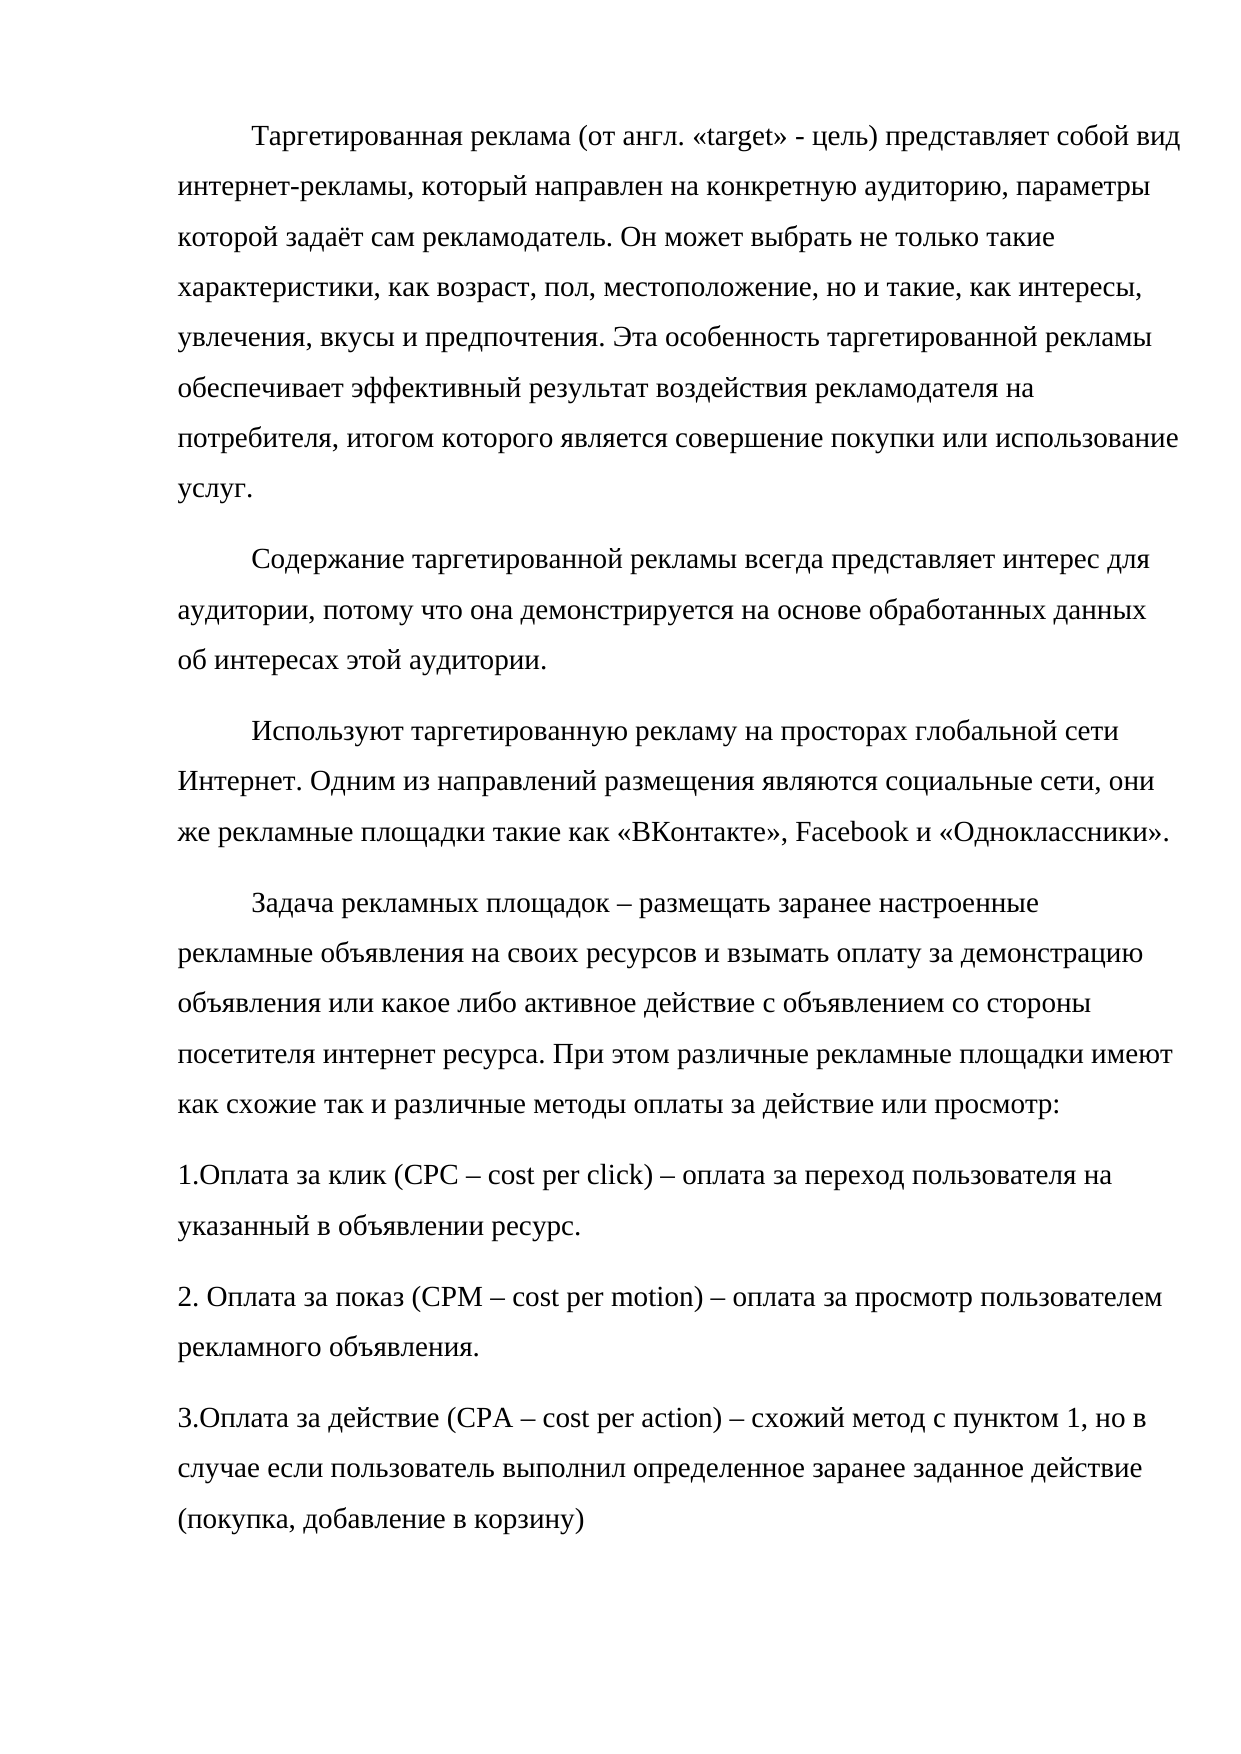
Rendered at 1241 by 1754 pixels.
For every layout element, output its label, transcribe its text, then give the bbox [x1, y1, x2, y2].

text Используют таргетированную рекламу на просторах глобальной сети Интернет. Одним из направлений размещения являются социальные сети, они же рекламные площадки такие как «ВКонтакте», Facebook и «Одноклассники». [177, 713, 1181, 847]
text 3.Оплата за действие (CPA – cost per action) – схожий метод с пунктом 1, но в случае если пользователь выполнил определенное заранее заданное действие (покупка, добавление в корзину) [177, 1400, 1181, 1534]
text Задача рекламных площадок – размещать заранее настроенные рекламные объявления на своих ресурсов и взымать оплату за демонстрацию объявления или какое либо активное действие с объявлением со стороны посетителя интернет ресурса. При этом различные рекламные площадки имеют как схожие так и различные методы оплаты за действие или просмотр: [177, 885, 1181, 1120]
text Содержание таргетированной рекламы всегда представляет интерес для аудитории, потому что она демонстрируется на основе обработанных данных об интересах этой аудитории. [177, 541, 1181, 676]
text Таргетированная реклама (от англ. «target» - цель) представляет собой вид интернет-рекламы, который направлен на конкретную аудиторию, параметры которой задаёт сам рекламодатель. Он может выбрать не только такие характеристики, как возраст, пол, местоположение, но и такие, как интересы, увлечения, вкусы и предпочтения. Эта особенность таргетированной рекламы обеспечивает эффективный результат воздействия рекламодателя на потребителя, итогом которого является совершение покупки или использование услуг. [177, 118, 1181, 504]
text 2. Оплата за показ (CPM – cost per motion) – оплата за просмотр пользователем рекламного объявления. [177, 1279, 1181, 1363]
text 1.Оплата за клик (CPC – cost per click) – оплата за переход пользователя на указанный в объявлении ресурс. [177, 1157, 1181, 1241]
